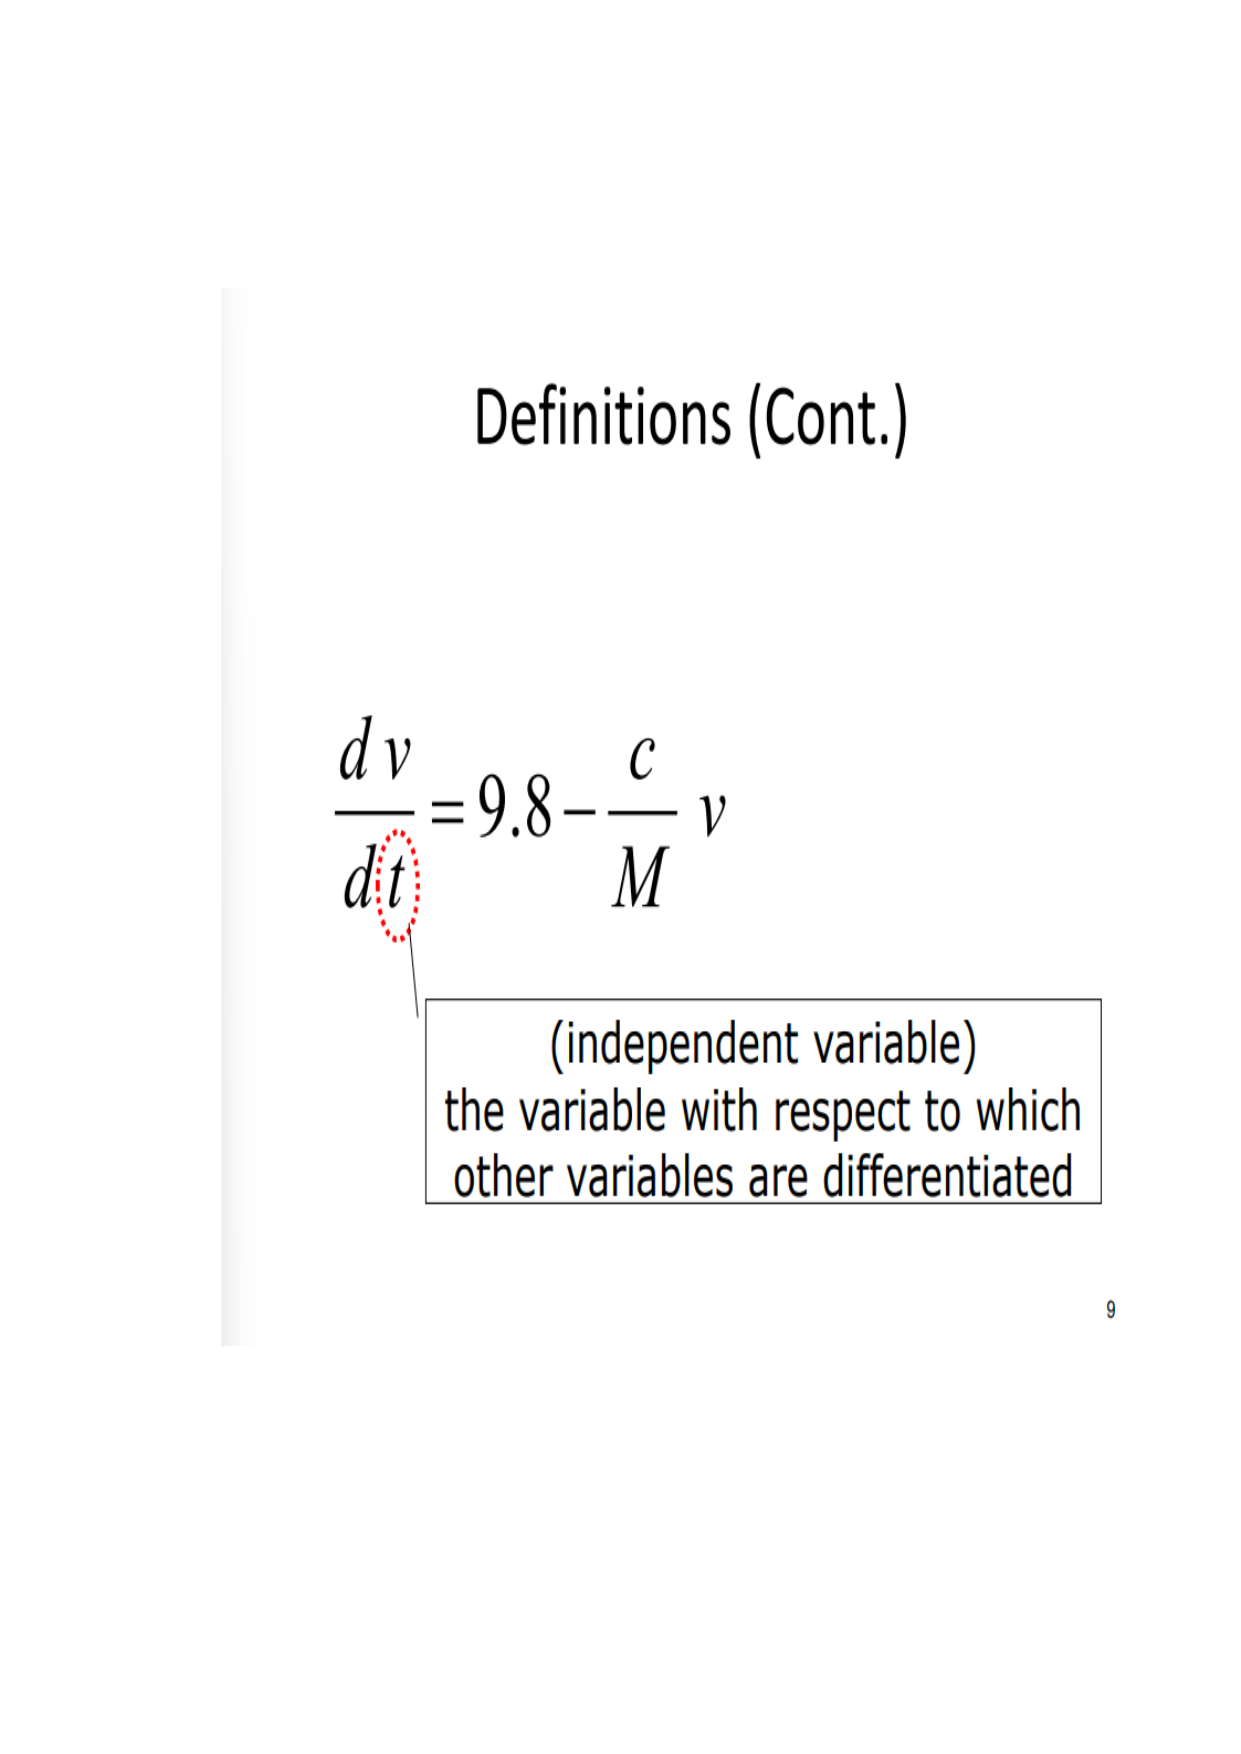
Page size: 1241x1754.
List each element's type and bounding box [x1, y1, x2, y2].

picture [221, 288, 1167, 1346]
